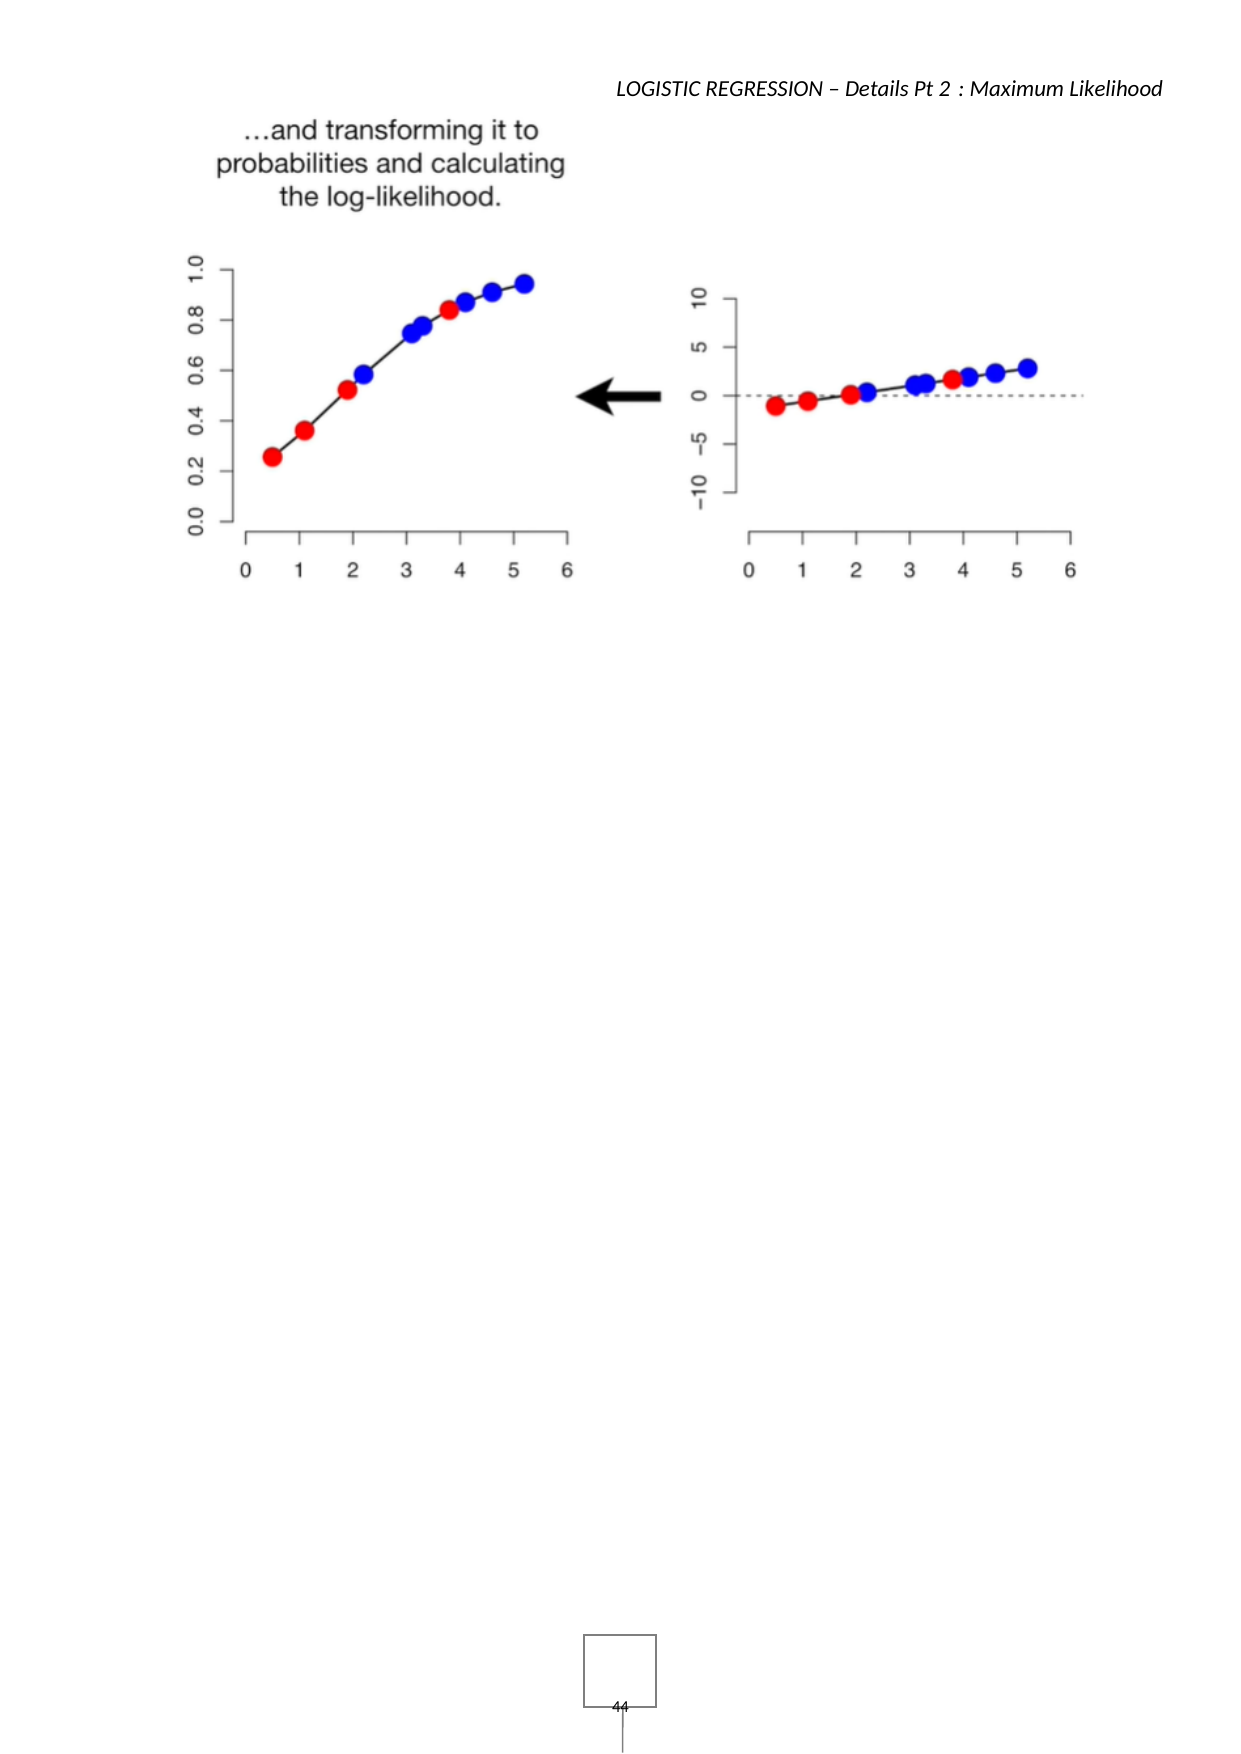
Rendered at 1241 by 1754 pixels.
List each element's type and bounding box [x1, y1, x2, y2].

picture [75, 101, 1166, 621]
